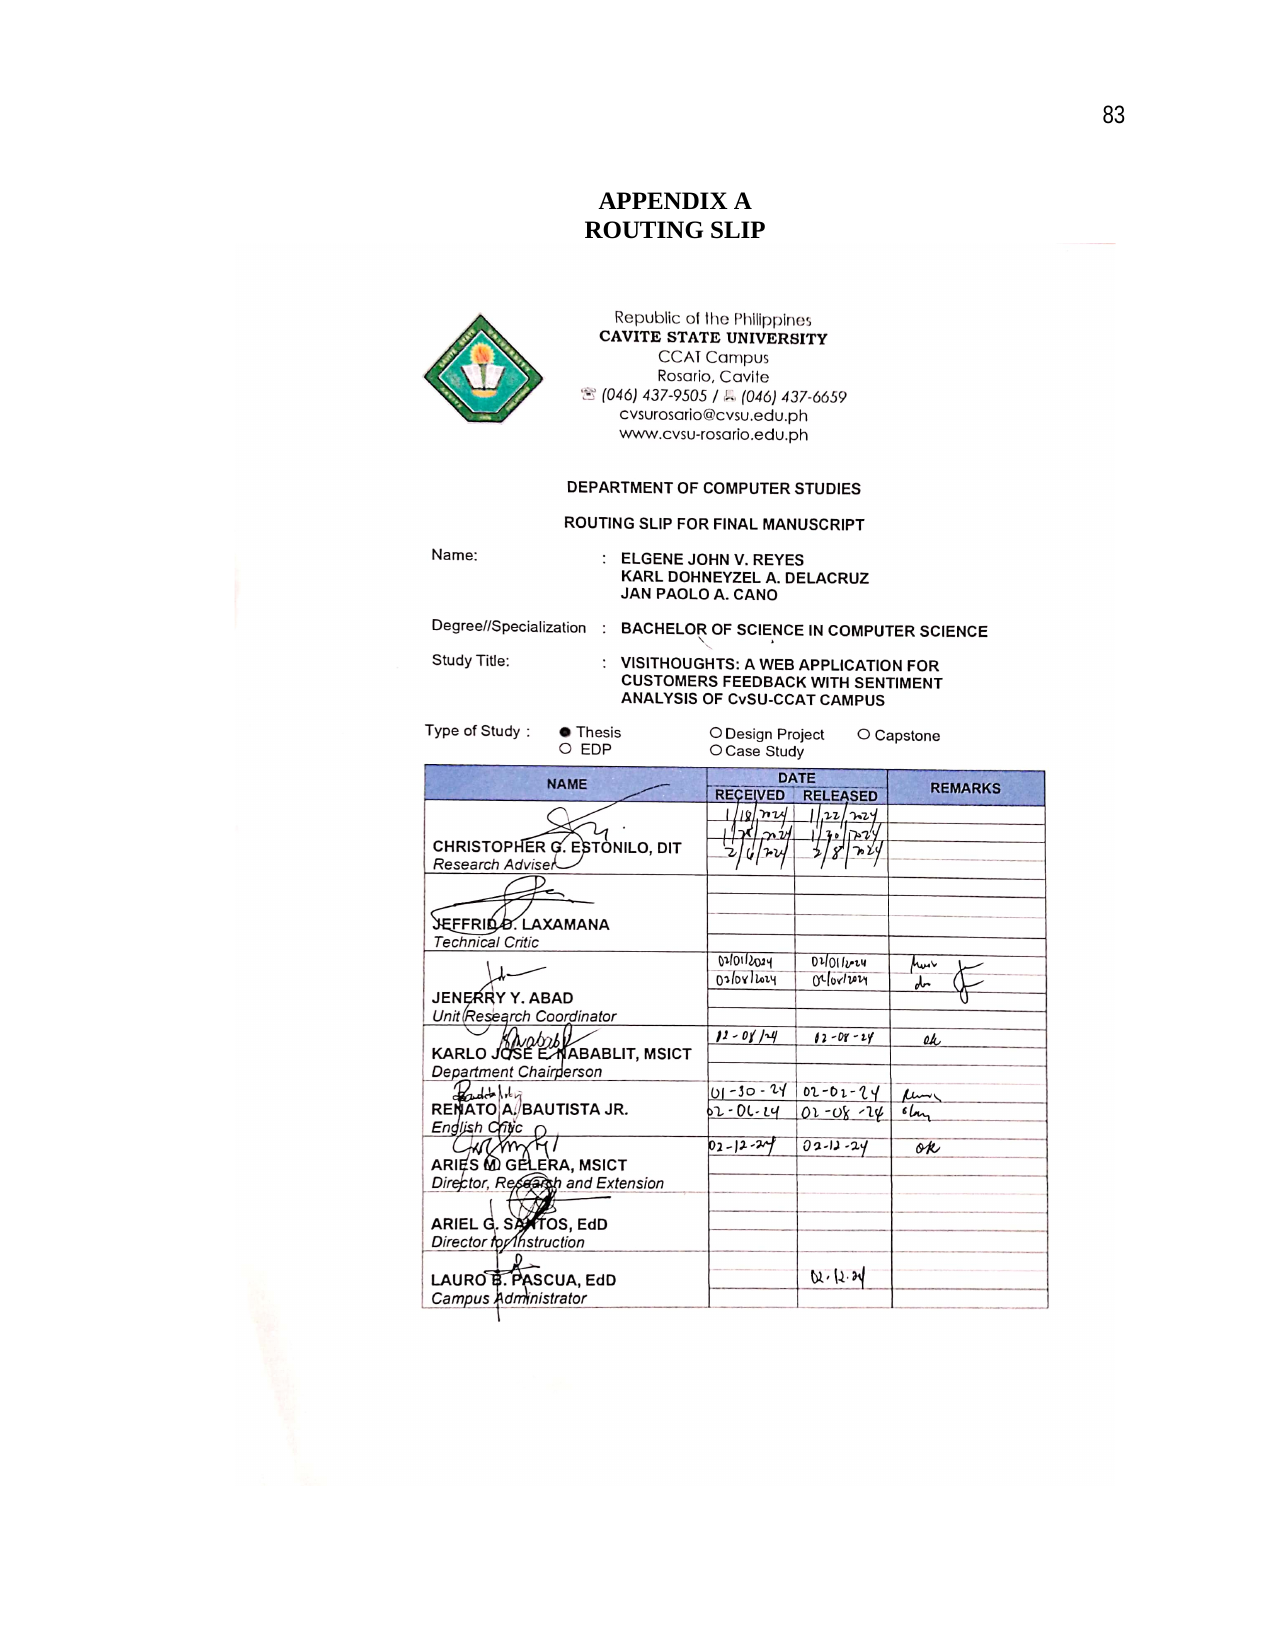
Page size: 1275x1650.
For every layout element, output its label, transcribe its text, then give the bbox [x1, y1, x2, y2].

text APPENDIX A [225, 186, 1125, 215]
picture [234, 243, 1116, 1486]
